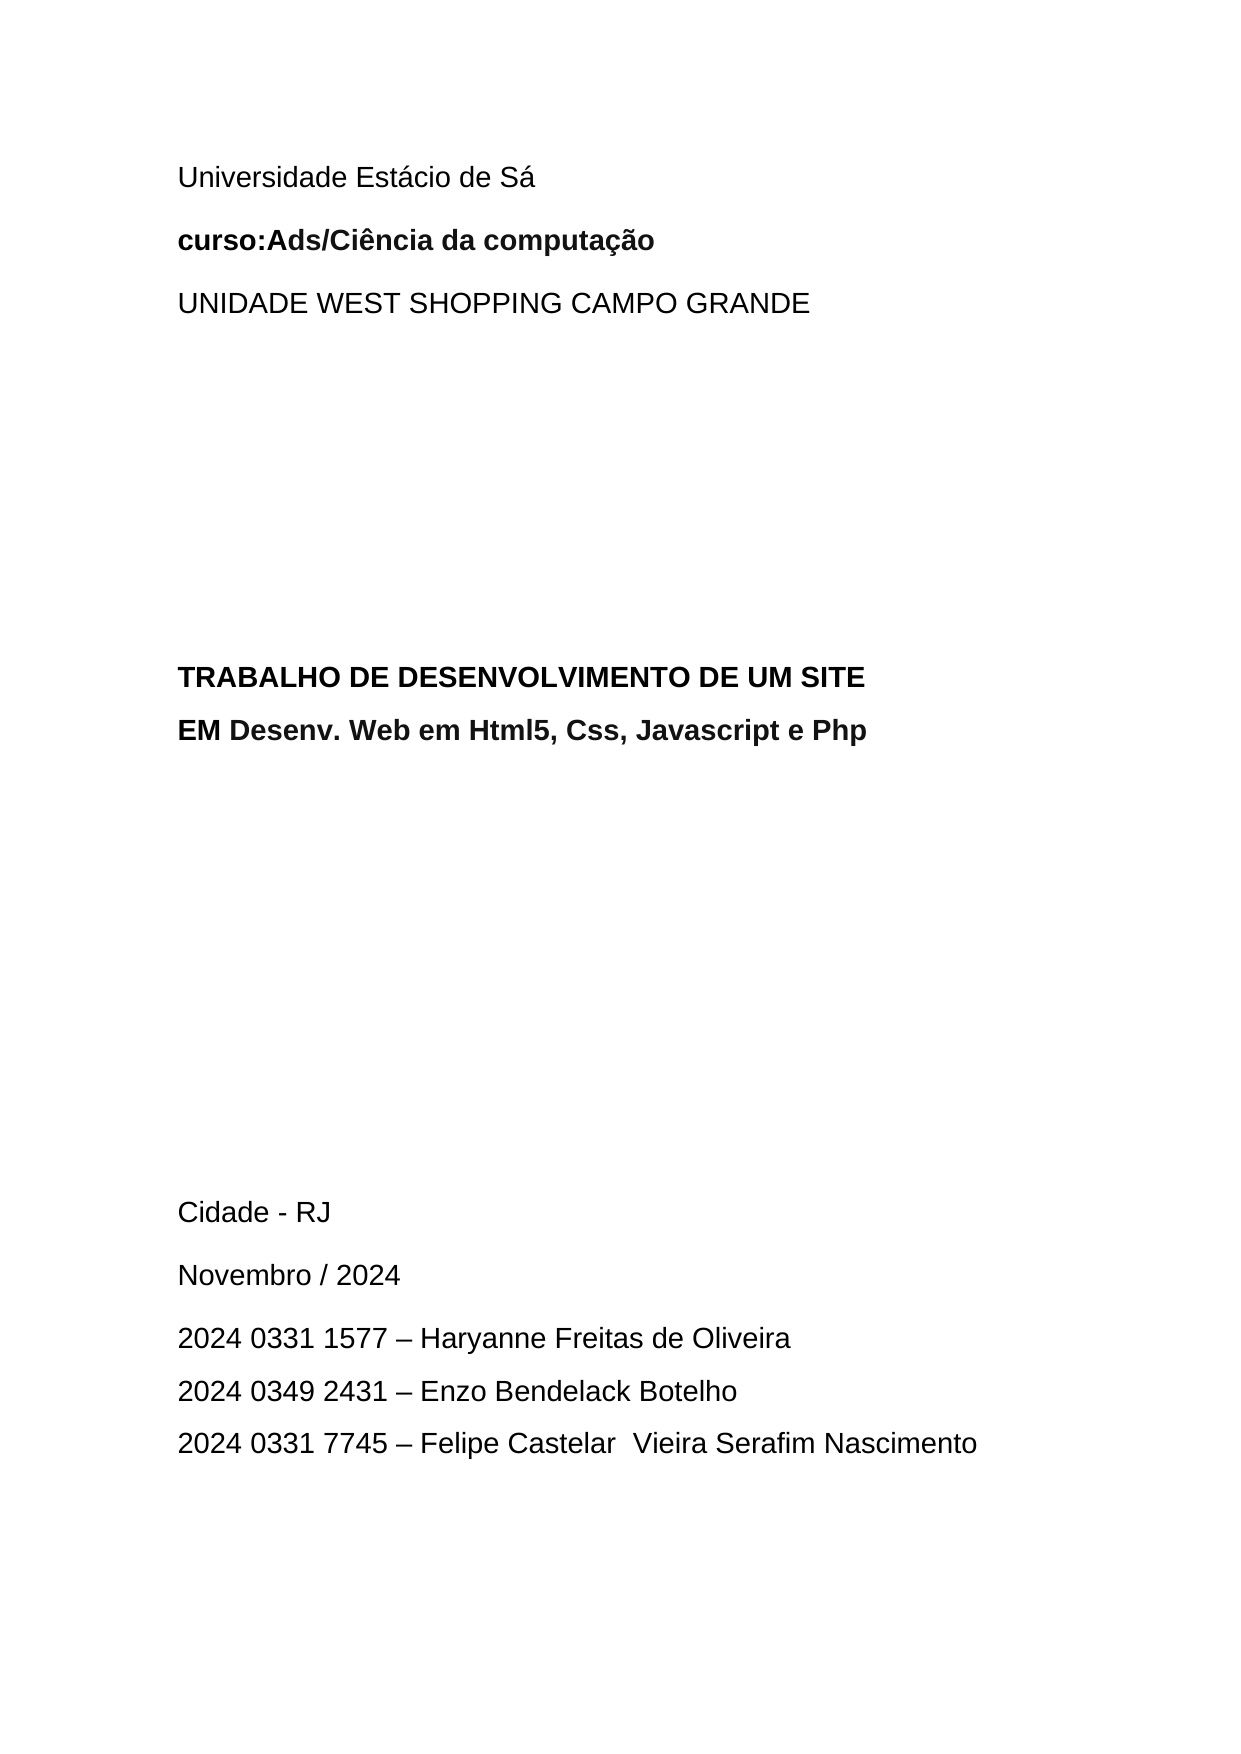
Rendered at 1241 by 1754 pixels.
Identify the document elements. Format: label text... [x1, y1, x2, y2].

text UNIDADE WEST SHOPPING CAMPO GRANDE [177, 286, 1063, 319]
text EM Desenv. Web em Html5, Css, Javascript e Php [177, 713, 1063, 746]
text Novembro / 2024 [177, 1258, 1063, 1292]
text Universidade Estácio de Sá [177, 160, 1063, 194]
text Cidade - RJ [177, 1195, 1063, 1229]
text TRABALHO DE DESENVOLVIMENTO DE UM SITE [177, 660, 1063, 693]
text curso:Ads/Ciência da computação [177, 223, 1063, 256]
text 2024 0331 1577 – Haryanne Freitas de Oliveira [177, 1321, 1063, 1354]
text 2024 0331 7745 – Felipe Castelar Vieira Serafim Nascimento [177, 1426, 1063, 1460]
text 2024 0349 2431 – Enzo Bendelack Botelho [177, 1374, 1063, 1407]
